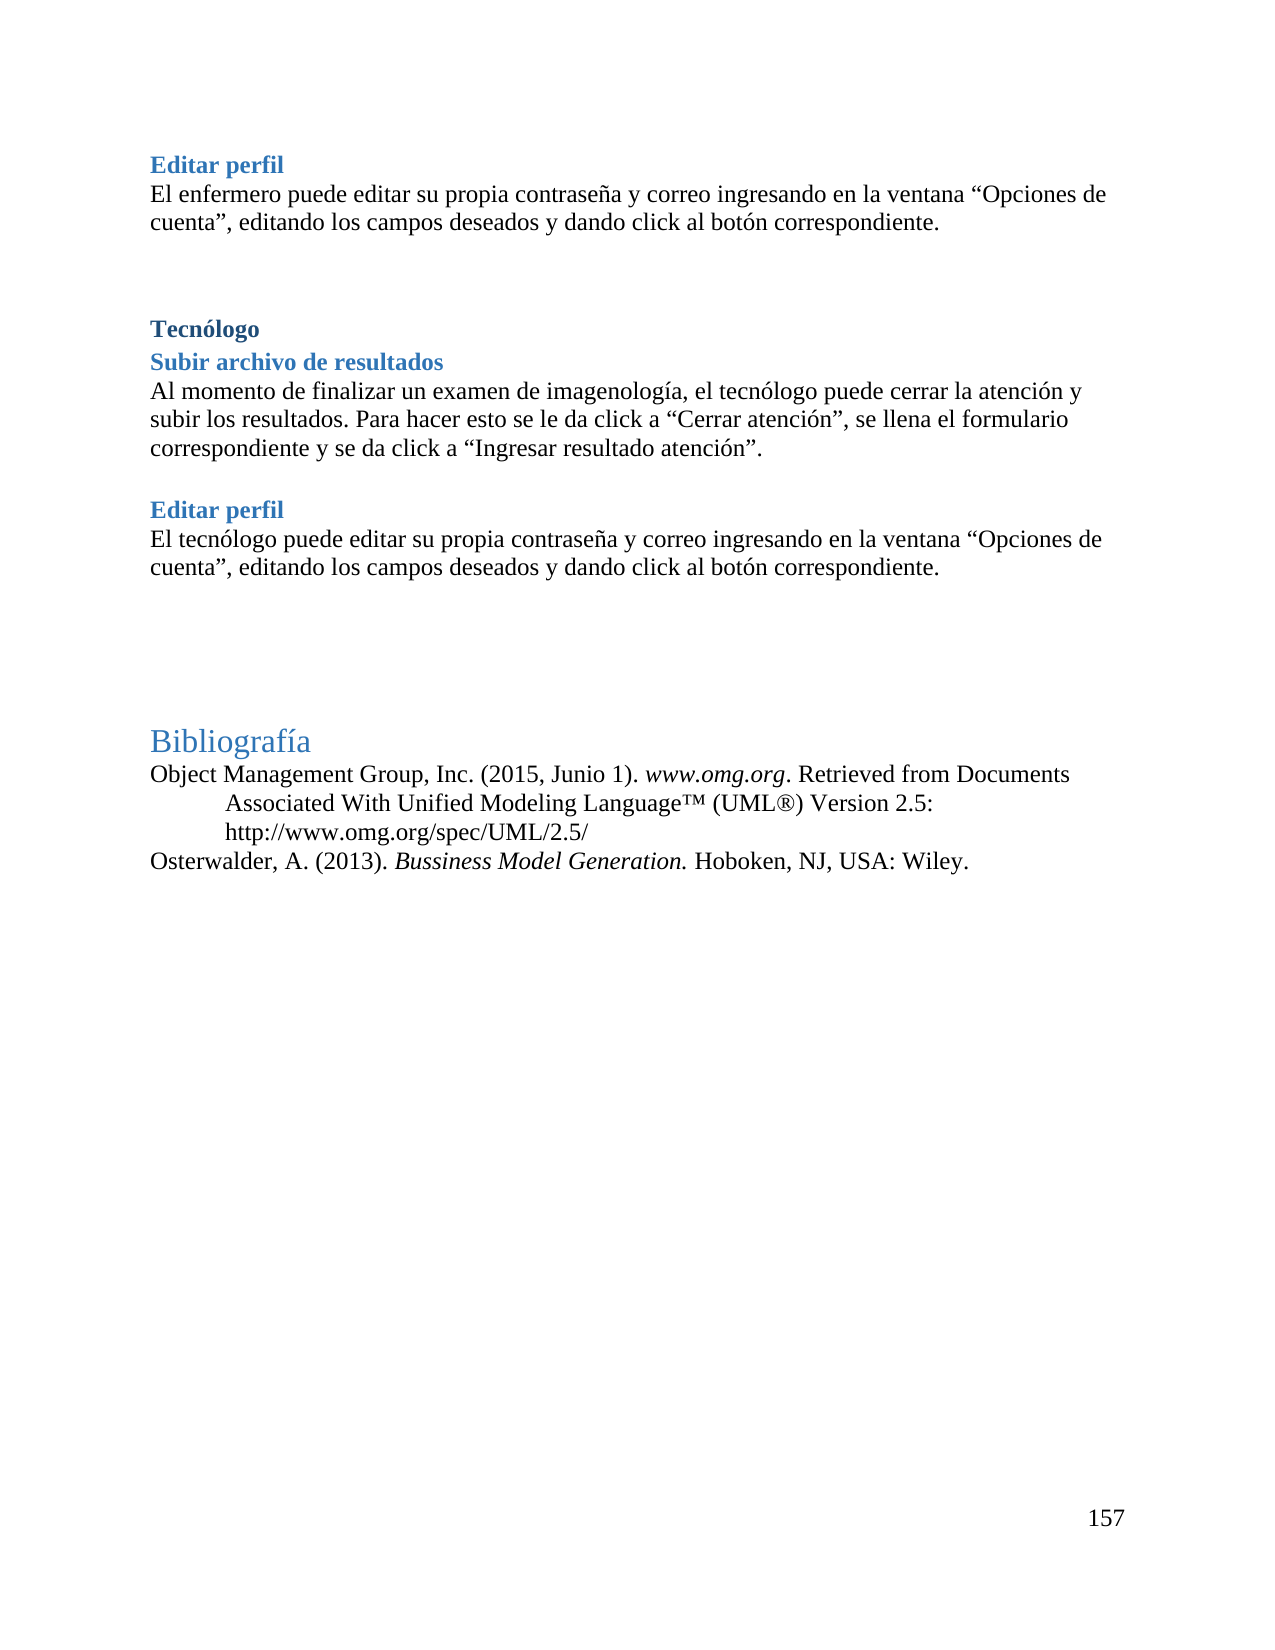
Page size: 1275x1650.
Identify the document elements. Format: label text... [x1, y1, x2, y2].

subtitle Editar perfil [150, 495, 1125, 524]
text El tecnólogo puede editar su propia contraseña y correo ingresando en la ventana “Opciones de cuenta”, editando los campos deseados y dando click al botón correspondiente. [150, 524, 1125, 581]
subtitle Editar perfil [150, 150, 1125, 179]
subtitle Subir archivo de resultados [150, 347, 1125, 376]
text El enfermero puede editar su propia contraseña y correo ingresando en la ventana “Opciones de cuenta”, editando los campos deseados y dando click al botón correspondiente. [150, 179, 1125, 236]
subtitle Tecnólogo [150, 314, 1125, 343]
text Al momento de finalizar un examen de imagenología, el tecnólogo puede cerrar la atención y subir los resultados. Para hacer esto se le da click a “Cerrar atención”, se llena el formulario correspondiente y se da click a “Ingresar resultado atención”. [150, 376, 1125, 462]
